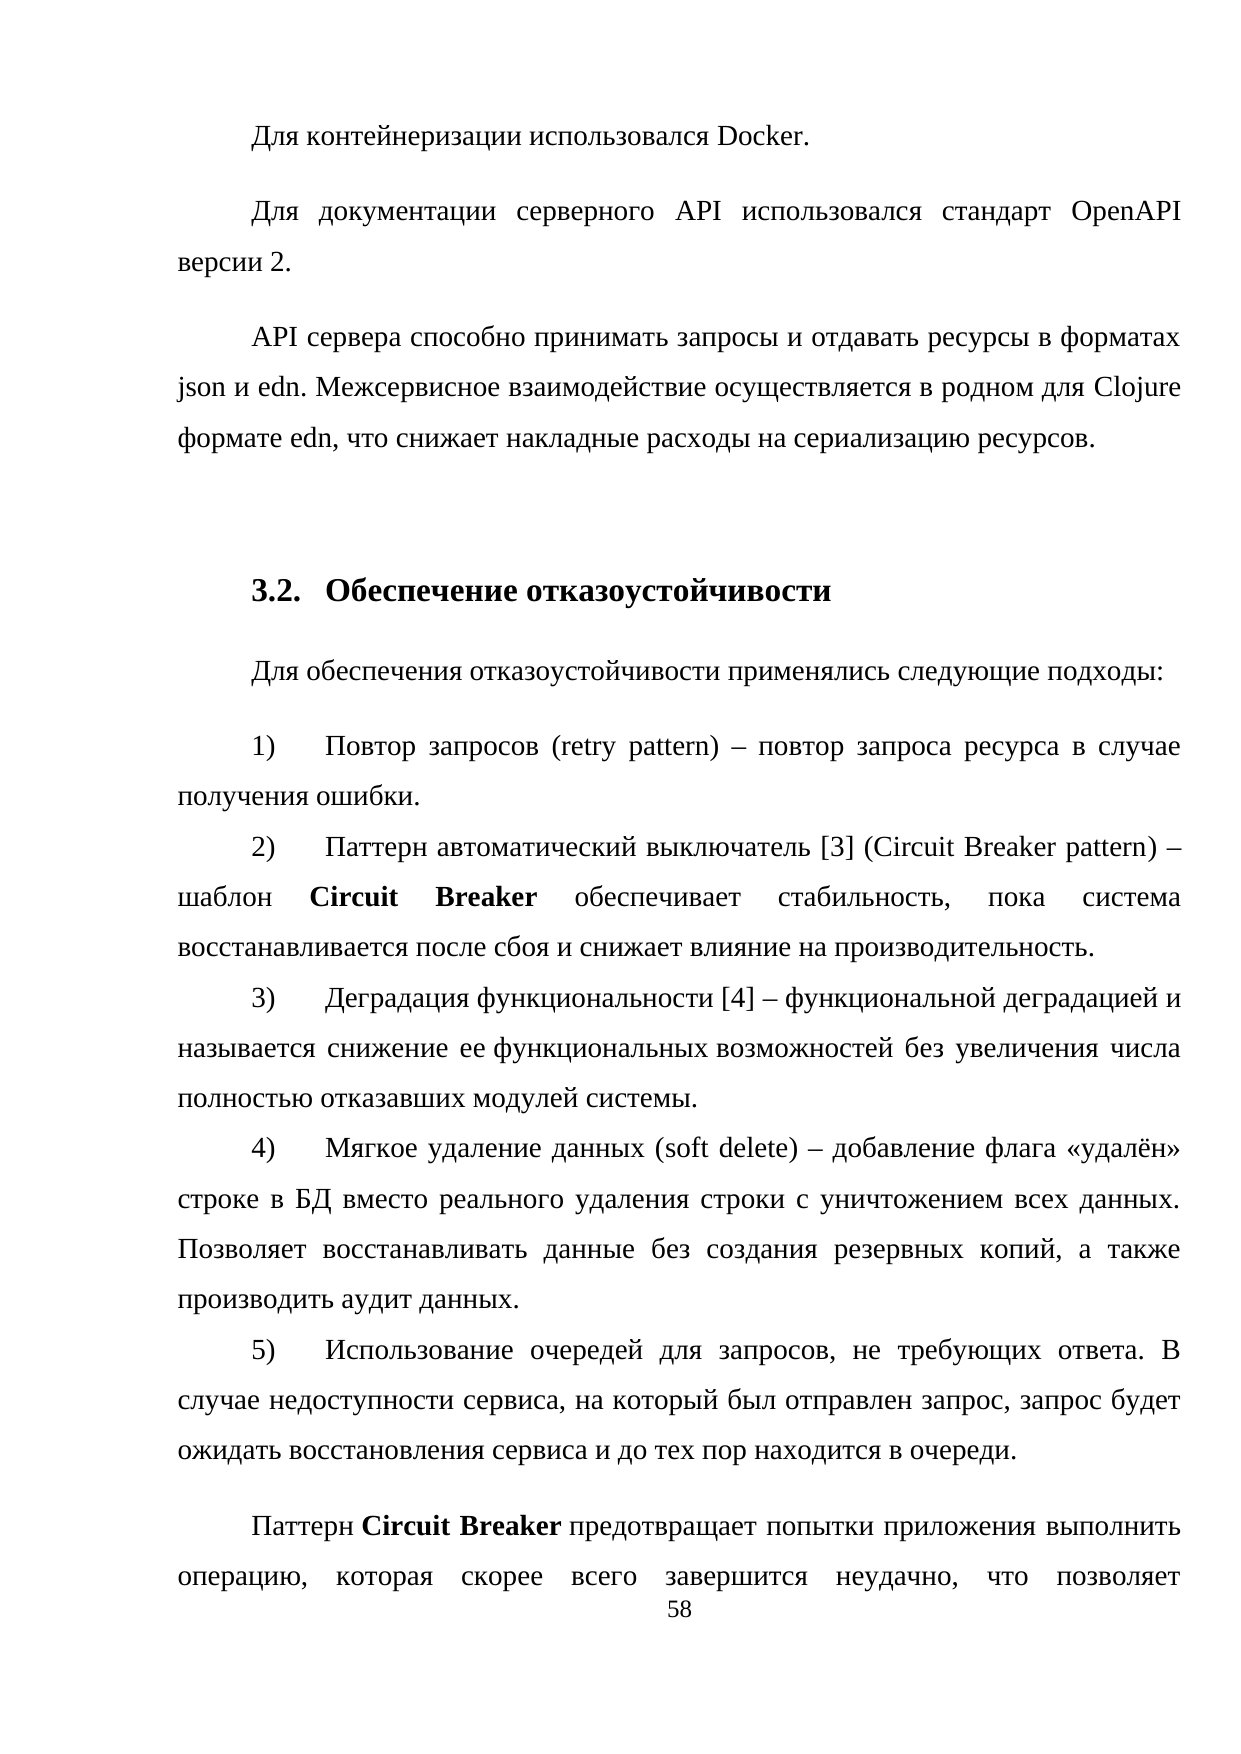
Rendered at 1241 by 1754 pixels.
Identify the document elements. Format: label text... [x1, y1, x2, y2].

list Паттерн автоматический выключатель [3] (Circuit Breaker pattern) –шаблон Circuit Breaker обеспечивает стабильность, пока система восстанавливается после сбоя и снижает влияние на производительность. [177, 829, 1181, 963]
text Для обеспечения отказоустойчивости применялись следующие подходы: [177, 653, 1181, 686]
list Использование очередей для запросов, не требующих ответа. В случае недоступности сервиса, на который был отправлен запрос, запрос будет ожидать восстановления сервиса и до тех пор находится в очереди. [177, 1332, 1181, 1466]
list Мягкое удаление данных (soft delete) – добавление флага «удалён» строке в БД вместо реального удаления строки с уничтожением всех данных. Позволяет восстанавливать данные без создания резервных копий, а также производить аудит данных. [177, 1131, 1181, 1315]
text Обеспечение отказоустойчивости [177, 570, 1181, 609]
text API сервера способно принимать запросы и отдавать ресурсы в форматах json и edn. Межсервисное взаимодействие осуществляется в родном для Clojure формате edn, что снижает накладные расходы на сериализацию ресурсов. [177, 319, 1181, 453]
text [177, 1508, 1181, 1592]
text Для контейнеризации использовался Docker. [177, 118, 1181, 152]
text Для документации серверного API использовался стандарт OpenAPI версии 2. [177, 193, 1181, 277]
list Повтор запросов (retry pattern) – повтор запроса ресурса в случае получения ошибки. [177, 728, 1181, 812]
list Деградация функциональности [4] – функциональной деградацией и называется снижение ее функциональных возможностей без увеличения числа полностью отказавших модулей системы. [177, 980, 1181, 1114]
